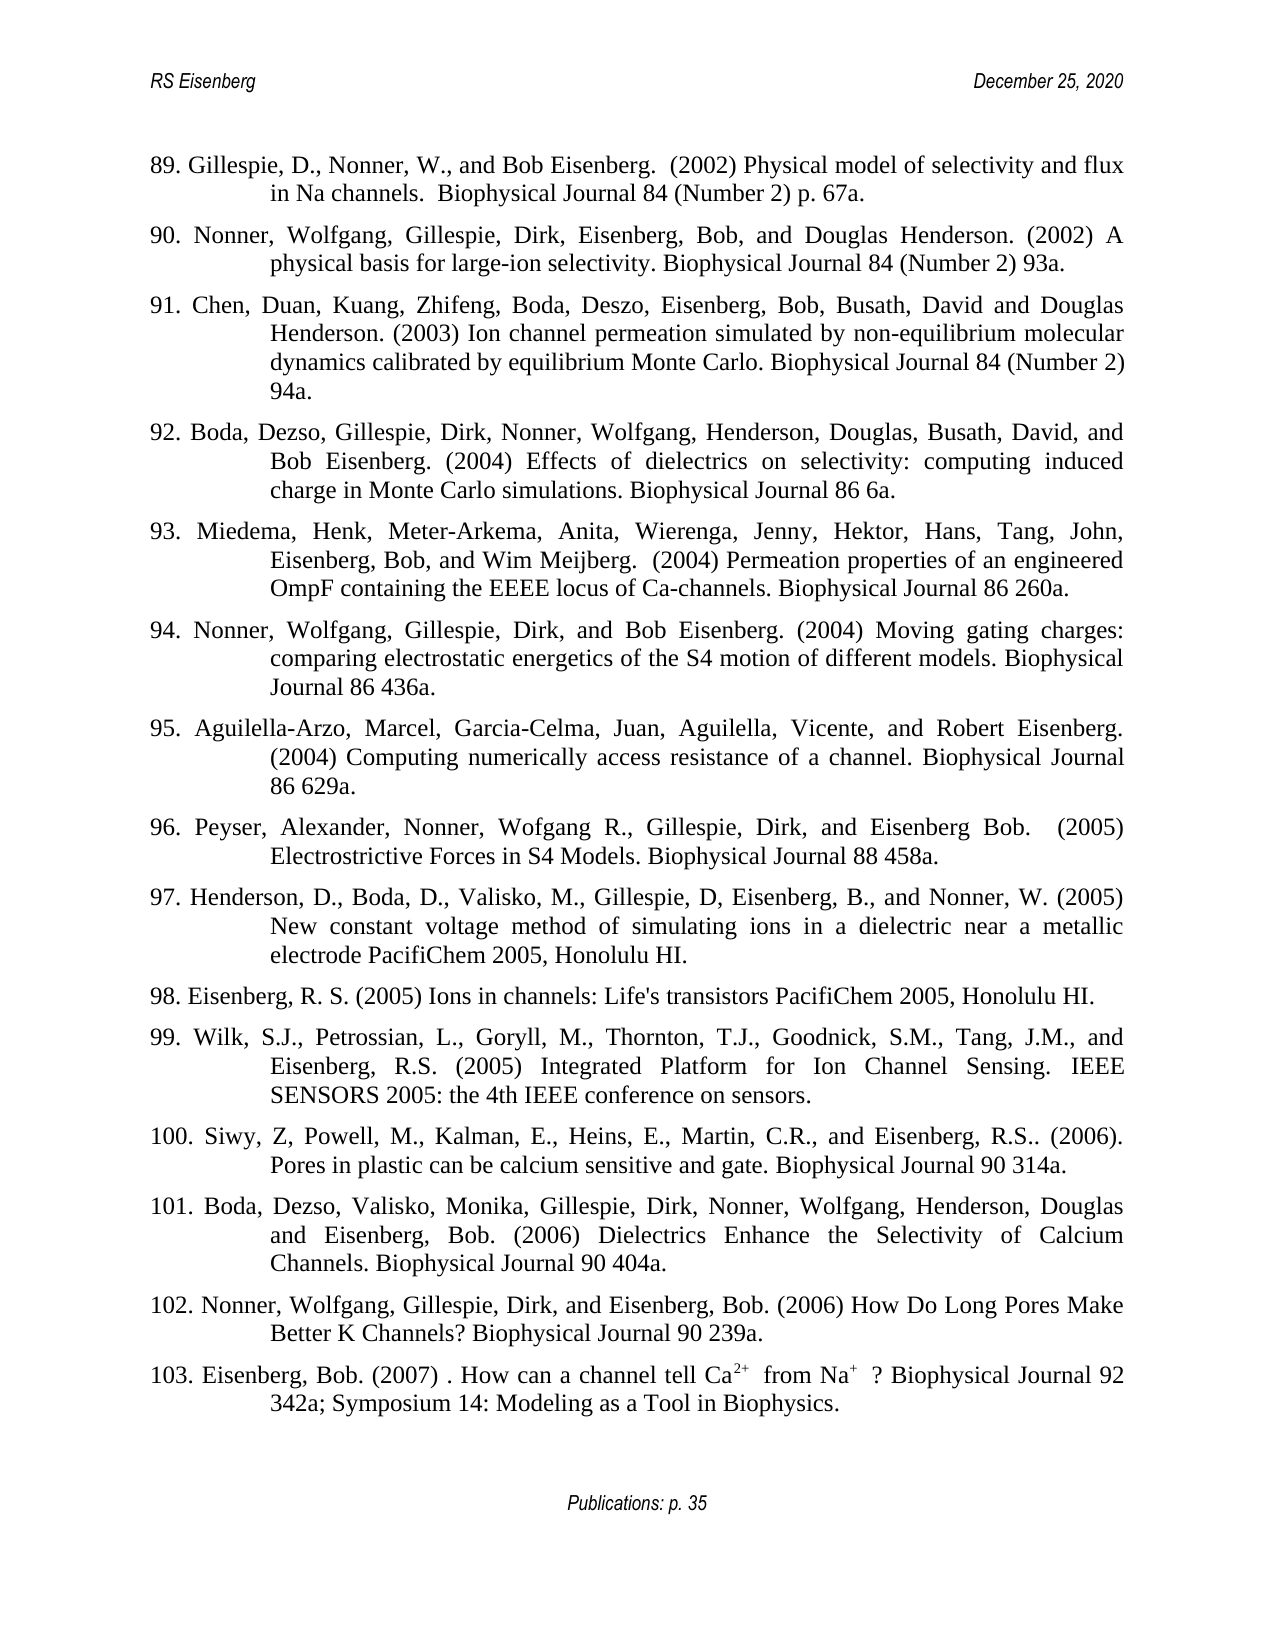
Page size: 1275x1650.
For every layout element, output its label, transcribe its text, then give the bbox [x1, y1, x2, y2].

text 93. Miedema, Henk, Meter-Arkema, Anita, Wierenga, Jenny, Hektor, Hans, Tang, John, Eisenberg, Bob, and Wim Meijberg. (2004) Permeation properties of an engineered OmpF containing the EEEE locus of Ca-channels. Biophysical Journal 86 260a. [150, 516, 1125, 602]
text 101. Boda, Dezso, Valisko, Monika, Gillespie, Dirk, Nonner, Wolfgang, Henderson, Douglas and Eisenberg, Bob. (2006) Dielectrics Enhance the Selectivity of Calcium Channels. Biophysical Journal 90 404a. [150, 1191, 1125, 1277]
text 98. Eisenberg, R. S. (2005) Ions in channels: Life's transistors PacifiChem 2005, Honolulu HI. [150, 981, 1125, 1010]
text 99. Wilk, S.J., Petrossian, L., Goryll, M., Thornton, T.J., Goodnick, S.M., Tang, J.M., and Eisenberg, R.S. (2005) Integrated Platform for Ion Channel Sensing. IEEE SENSORS 2005: the 4th IEEE conference on sensors. [150, 1022, 1125, 1108]
text 97. Henderson, D., Boda, D., Valisko, M., Gillespie, D, Eisenberg, B., and Nonner, W. (2005) New constant voltage method of simulating ions in a dielectric near a metallic electrode PacifiChem 2005, Honolulu HI. [150, 882, 1125, 968]
text 100. Siwy, Z, Powell, M., Kalman, E., Heins, E., Martin, C.R., and Eisenberg, R.S.. (2006). Pores in plastic can be calcium sensitive and gate. Biophysical Journal 90 314a. [150, 1121, 1125, 1178]
text 91. Chen, Duan, Kuang, Zhifeng, Boda, Deszo, Eisenberg, Bob, Busath, David and Douglas Henderson. (2003) Ion channel permeation simulated by non-equilibrium molecular dynamics calibrated by equilibrium Monte Carlo. Biophysical Journal 84 (Number 2) 94a. [150, 290, 1125, 405]
text 90. Nonner, Wolfgang, Gillespie, Dirk, Eisenberg, Bob, and Douglas Henderson. (2002) A physical basis for large-ion selectivity. Biophysical Journal 84 (Number 2) 93a. [150, 220, 1125, 277]
text 96. Peyser, Alexander, Nonner, Wofgang R., Gillespie, Dirk, and Eisenberg Bob. (2005) Electrostrictive Forces in S4 Models. Biophysical Journal 88 458a. [150, 812, 1125, 870]
text 89. Gillespie, D., Nonner, W., and Bob Eisenberg. (2002) Physical model of selectivity and flux in Na channels. Biophysical Journal 84 (Number 2) p. 67a. [150, 150, 1125, 207]
text 92. Boda, Dezso, Gillespie, Dirk, Nonner, Wolfgang, Henderson, Douglas, Busath, David, and Bob Eisenberg. (2004) Effects of dielectrics on selectivity: computing induced charge in Monte Carlo simulations. Biophysical Journal 86 6a. [150, 417, 1125, 503]
text 94. Nonner, Wolfgang, Gillespie, Dirk, and Bob Eisenberg. (2004) Moving gating charges: comparing electrostatic energetics of the S4 motion of different models. Biophysical Journal 86 436a. [150, 615, 1125, 701]
text 95. Aguilella-Arzo, Marcel, Garcia-Celma, Juan, Aguilella, Vicente, and Robert Eisenberg. (2004) Computing numerically access resistance of a channel. Biophysical Journal 86 629a. [150, 713, 1125, 800]
text 103. Eisenberg, Bob. (2007) . How can a channel tell Ca2+ from Na+ ? Biophysical Journal 92 342a; Symposium 14: Modeling as a Tool in Biophysics. [150, 1360, 1125, 1417]
text 102. Nonner, Wolfgang, Gillespie, Dirk, and Eisenberg, Bob. (2006) How Do Long Pores Make Better K Channels? Biophysical Journal 90 239a. [150, 1290, 1125, 1347]
